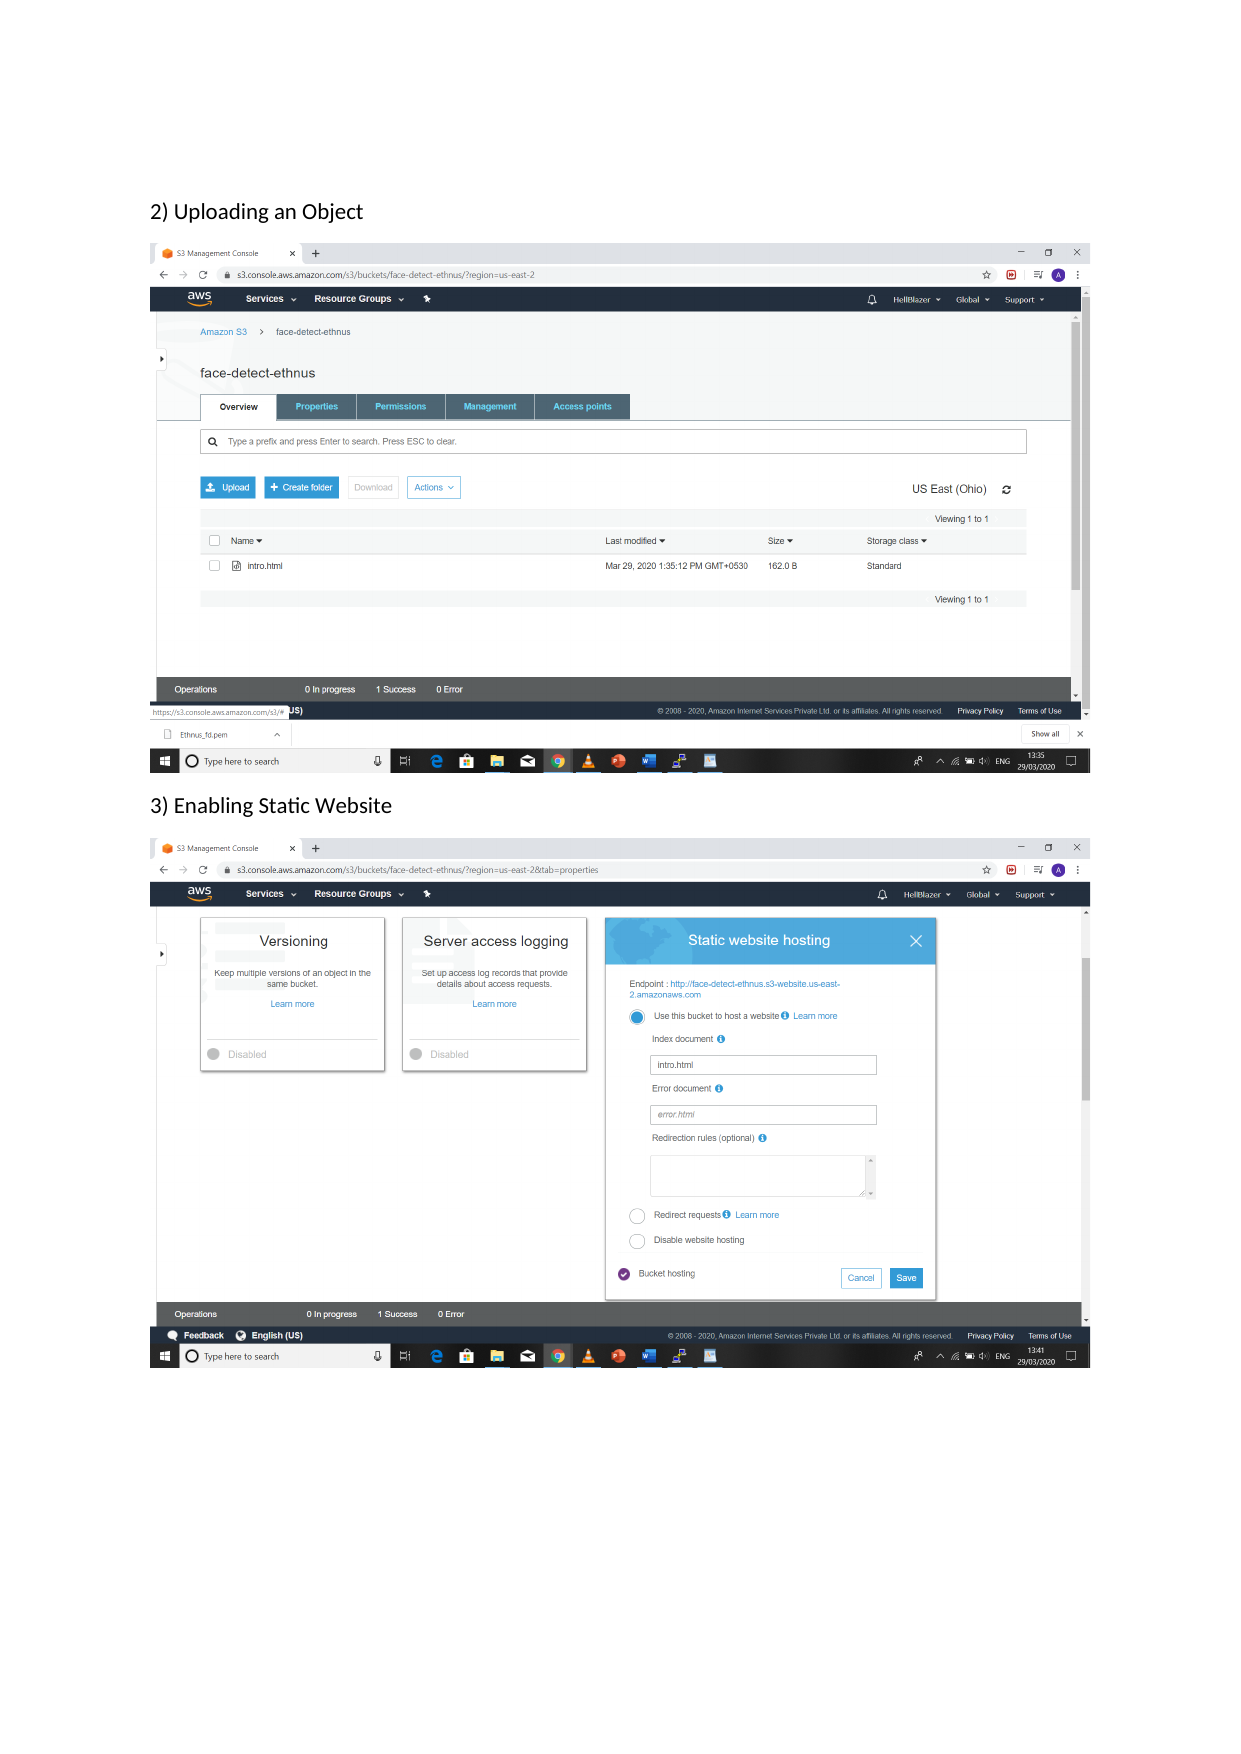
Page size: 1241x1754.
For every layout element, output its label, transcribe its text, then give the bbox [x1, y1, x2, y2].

picture [150, 838, 1091, 1368]
picture [150, 243, 1091, 773]
text 3) Enabling Static Website [150, 791, 1090, 819]
text 2) Uploading an Object [150, 197, 1090, 225]
